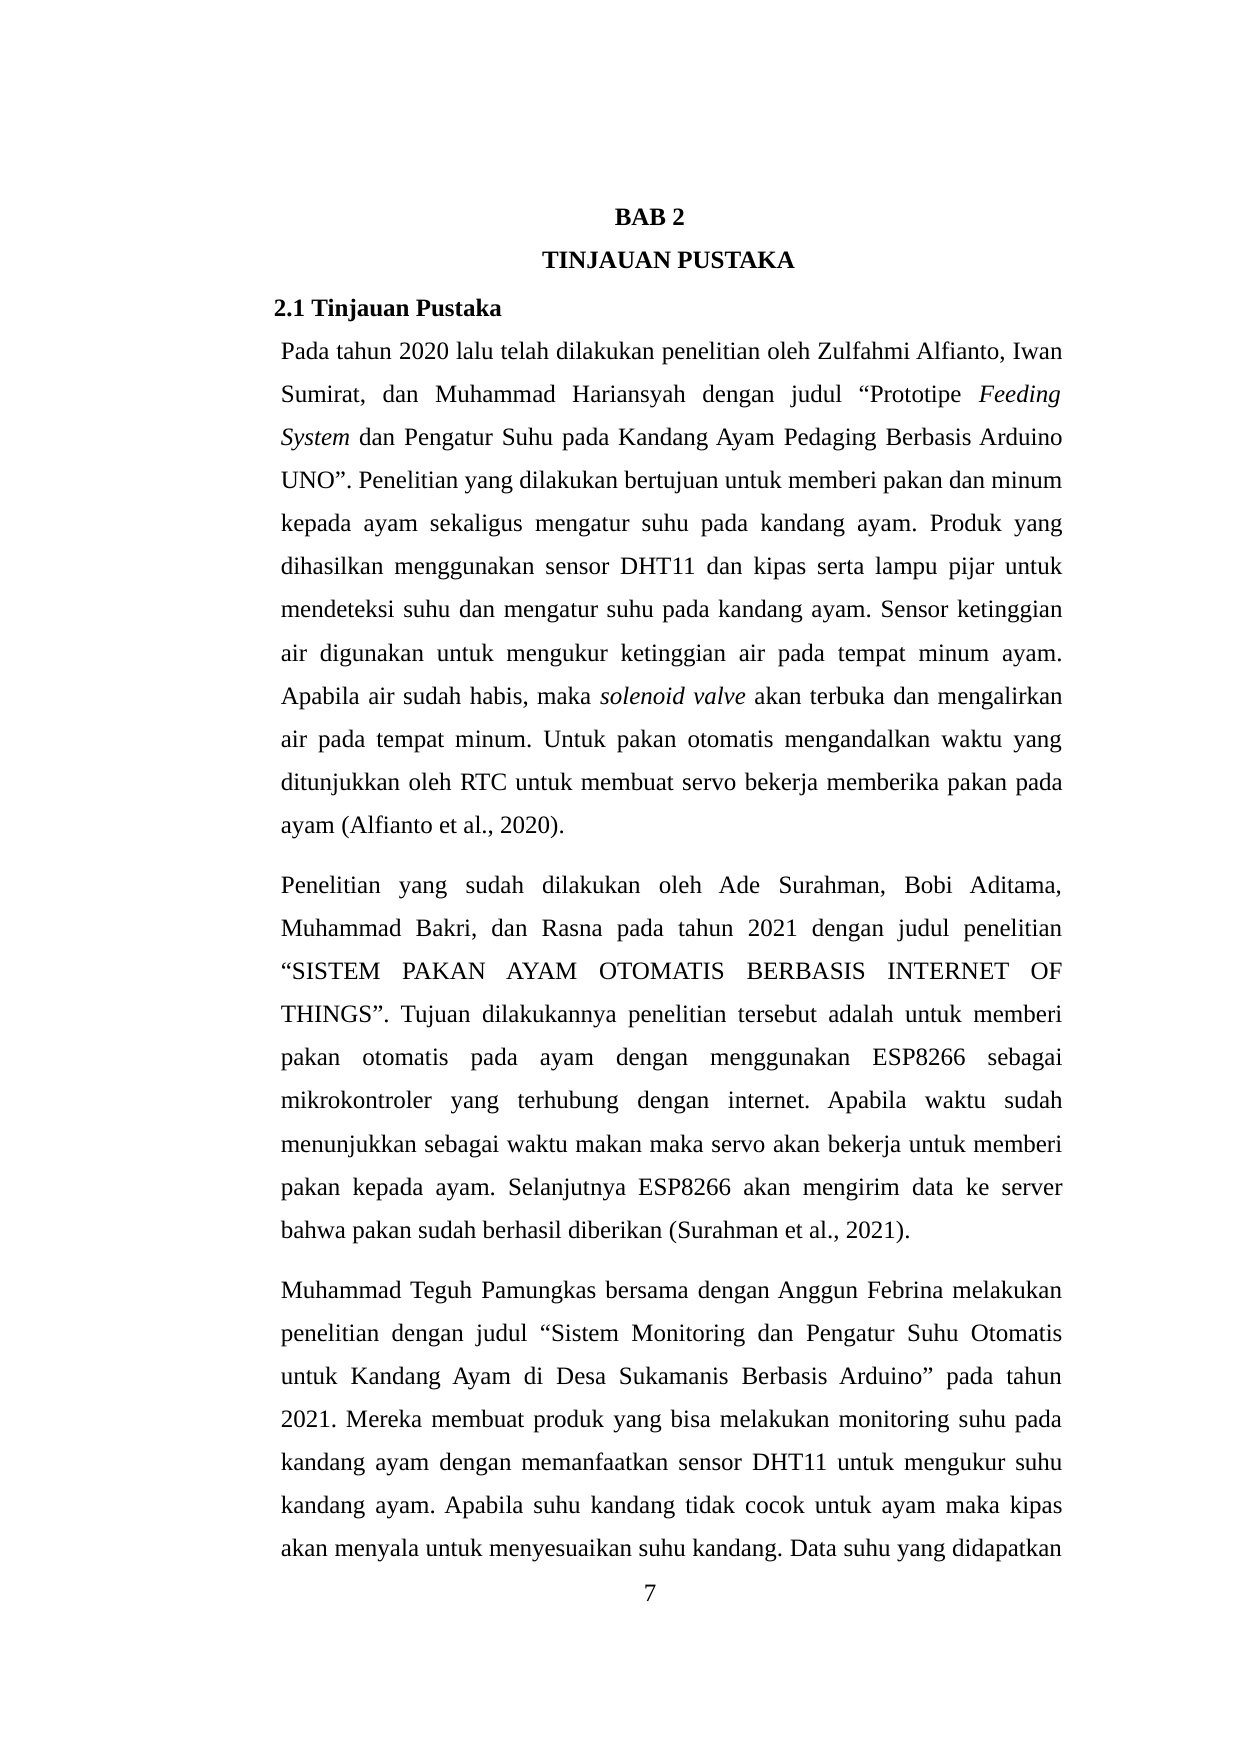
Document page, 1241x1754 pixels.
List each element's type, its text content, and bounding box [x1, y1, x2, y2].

subtitle TINJAUAN PUSTAKA [236, 202, 1063, 274]
subtitle Tinjauan Pustaka [274, 293, 1063, 321]
text Pada tahun 2020 lalu telah dilakukan penelitian oleh Zulfahmi Alfianto, Iwan Sumirat, dan Muhammad Hariansyah dengan judul “Prototipe Feeding System dan Pengatur Suhu pada Kandang Ayam Pedaging Berbasis Arduino UNO”. Penelitian yang dilakukan bertujuan untuk memberi pakan dan minum kepada ayam sekaligus mengatur suhu pada kandang ayam. Produk yang dihasilkan menggunakan sensor DHT11 dan kipas serta lampu pijar untuk mendeteksi suhu dan mengatur suhu pada kandang ayam. Sensor ketinggian air digunakan untuk mengukur ketinggian air pada tempat minum ayam. Apabila air sudah habis, maka solenoid valve akan terbuka dan mengalirkan air pada tempat minum. Untuk pakan otomatis mengandalkan waktu yang ditunjukkan oleh RTC untuk membuat servo bekerja memberika pakan pada ayam (Alfianto et al., 2020). [281, 336, 1063, 839]
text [281, 1275, 1063, 1562]
text Penelitian yang sudah dilakukan oleh Ade Surahman, Bobi Aditama, Muhammad Bakri, dan Rasna pada tahun 2021 dengan judul penelitian “SISTEM PAKAN AYAM OTOMATIS BERBASIS INTERNET OF THINGS”. Tujuan dilakukannya penelitian tersebut adalah untuk memberi pakan otomatis pada ayam dengan menggunakan ESP8266 sebagai mikrokontroler yang terhubung dengan internet. Apabila waktu sudah menunjukkan sebagai waktu makan maka servo akan bekerja untuk memberi pakan kepada ayam. Selanjutnya ESP8266 akan mengirim data ke server bahwa pakan sudah berhasil diberikan (Surahman et al., 2021). [281, 870, 1063, 1244]
